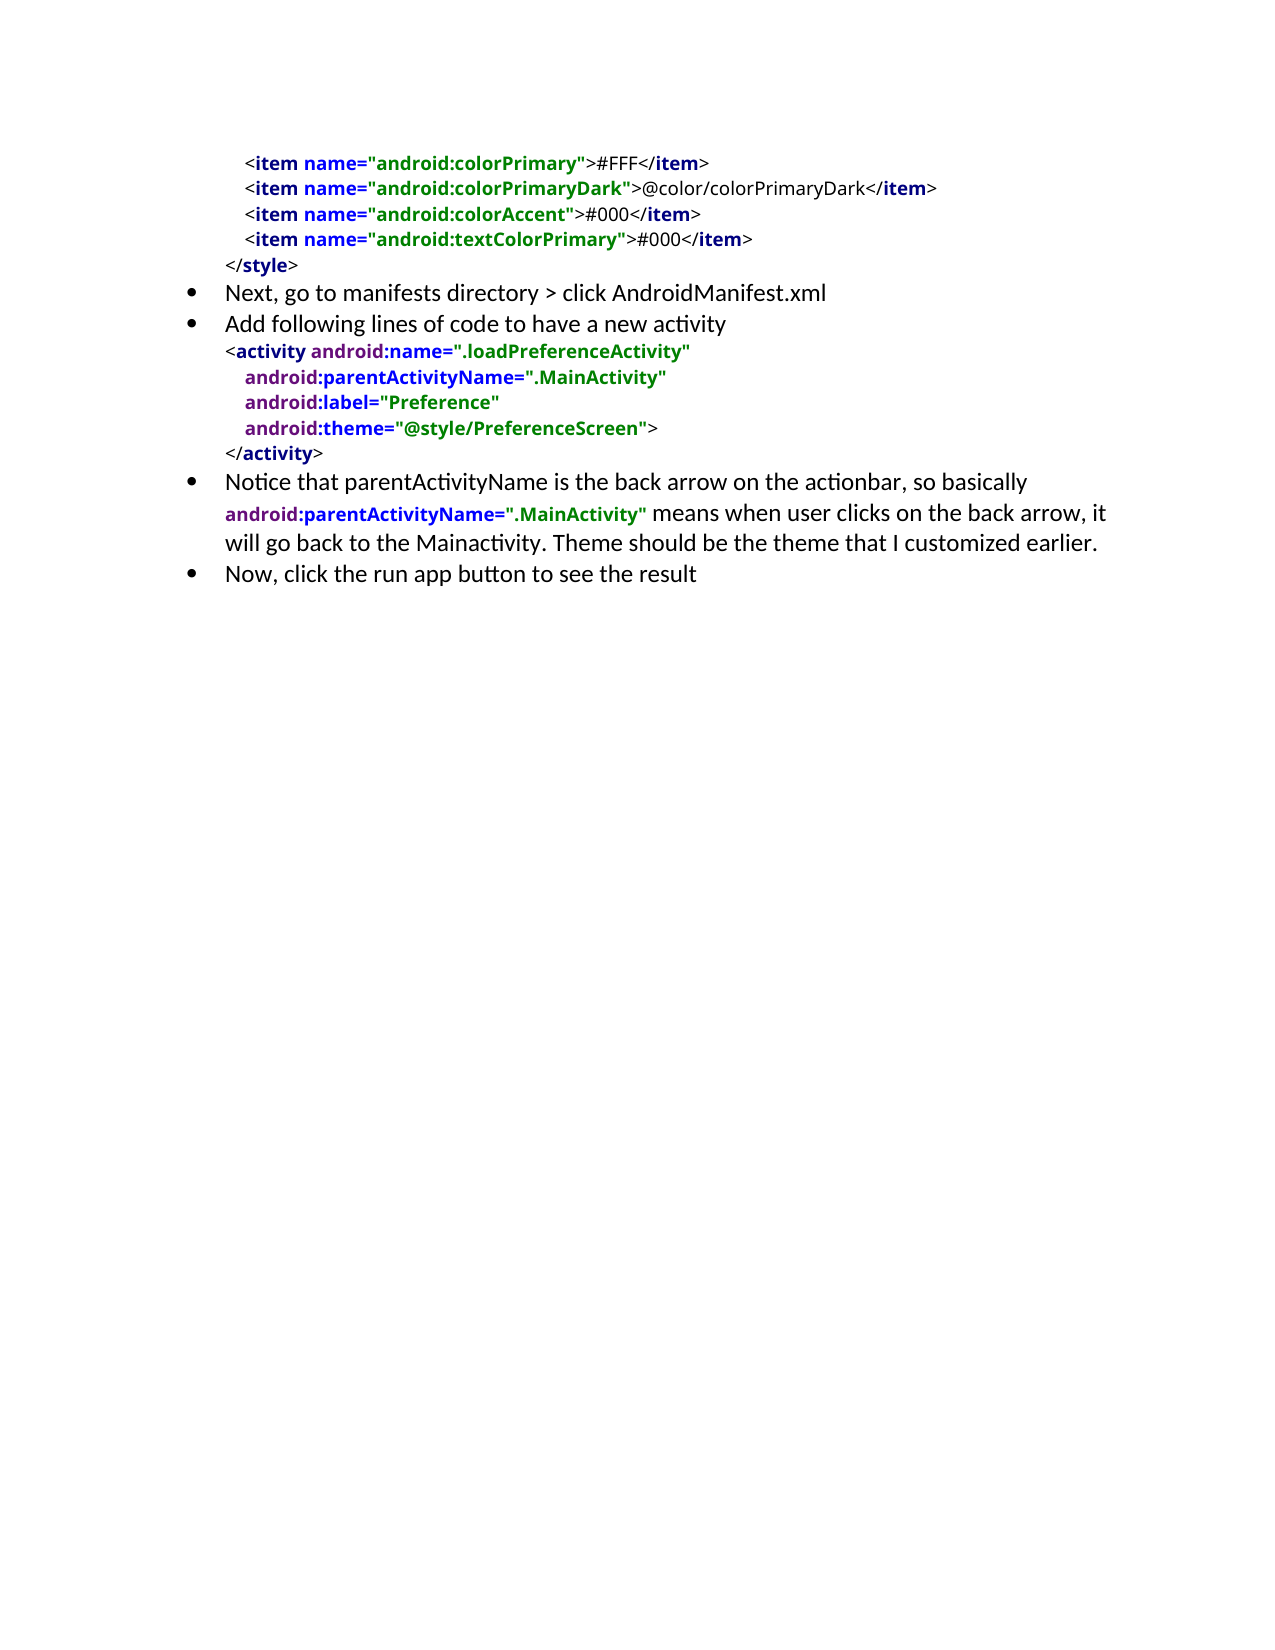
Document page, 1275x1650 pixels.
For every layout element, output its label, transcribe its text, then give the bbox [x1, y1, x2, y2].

list Add following lines of code to have a new activity [187, 308, 1125, 339]
text <activity android:name=".loadPreferenceActivity" android:parentActivityName=".MainActivity" android:label="Preference" android:theme="@style/PreferenceScreen"> </activity> [225, 339, 1125, 466]
list Notice that parentActivityName is the back arrow on the actionbar, so basically android:parentActivityName=".MainActivity" means when user clicks on the back arrow, it will go back to the Mainactivity. Theme should be the theme that I customized earlier. [187, 466, 1125, 558]
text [225, 150, 1125, 278]
list Next, go to manifests directory > click AndroidManifest.xml [187, 278, 1125, 308]
list Now, click the run app button to see the result [187, 558, 1125, 588]
